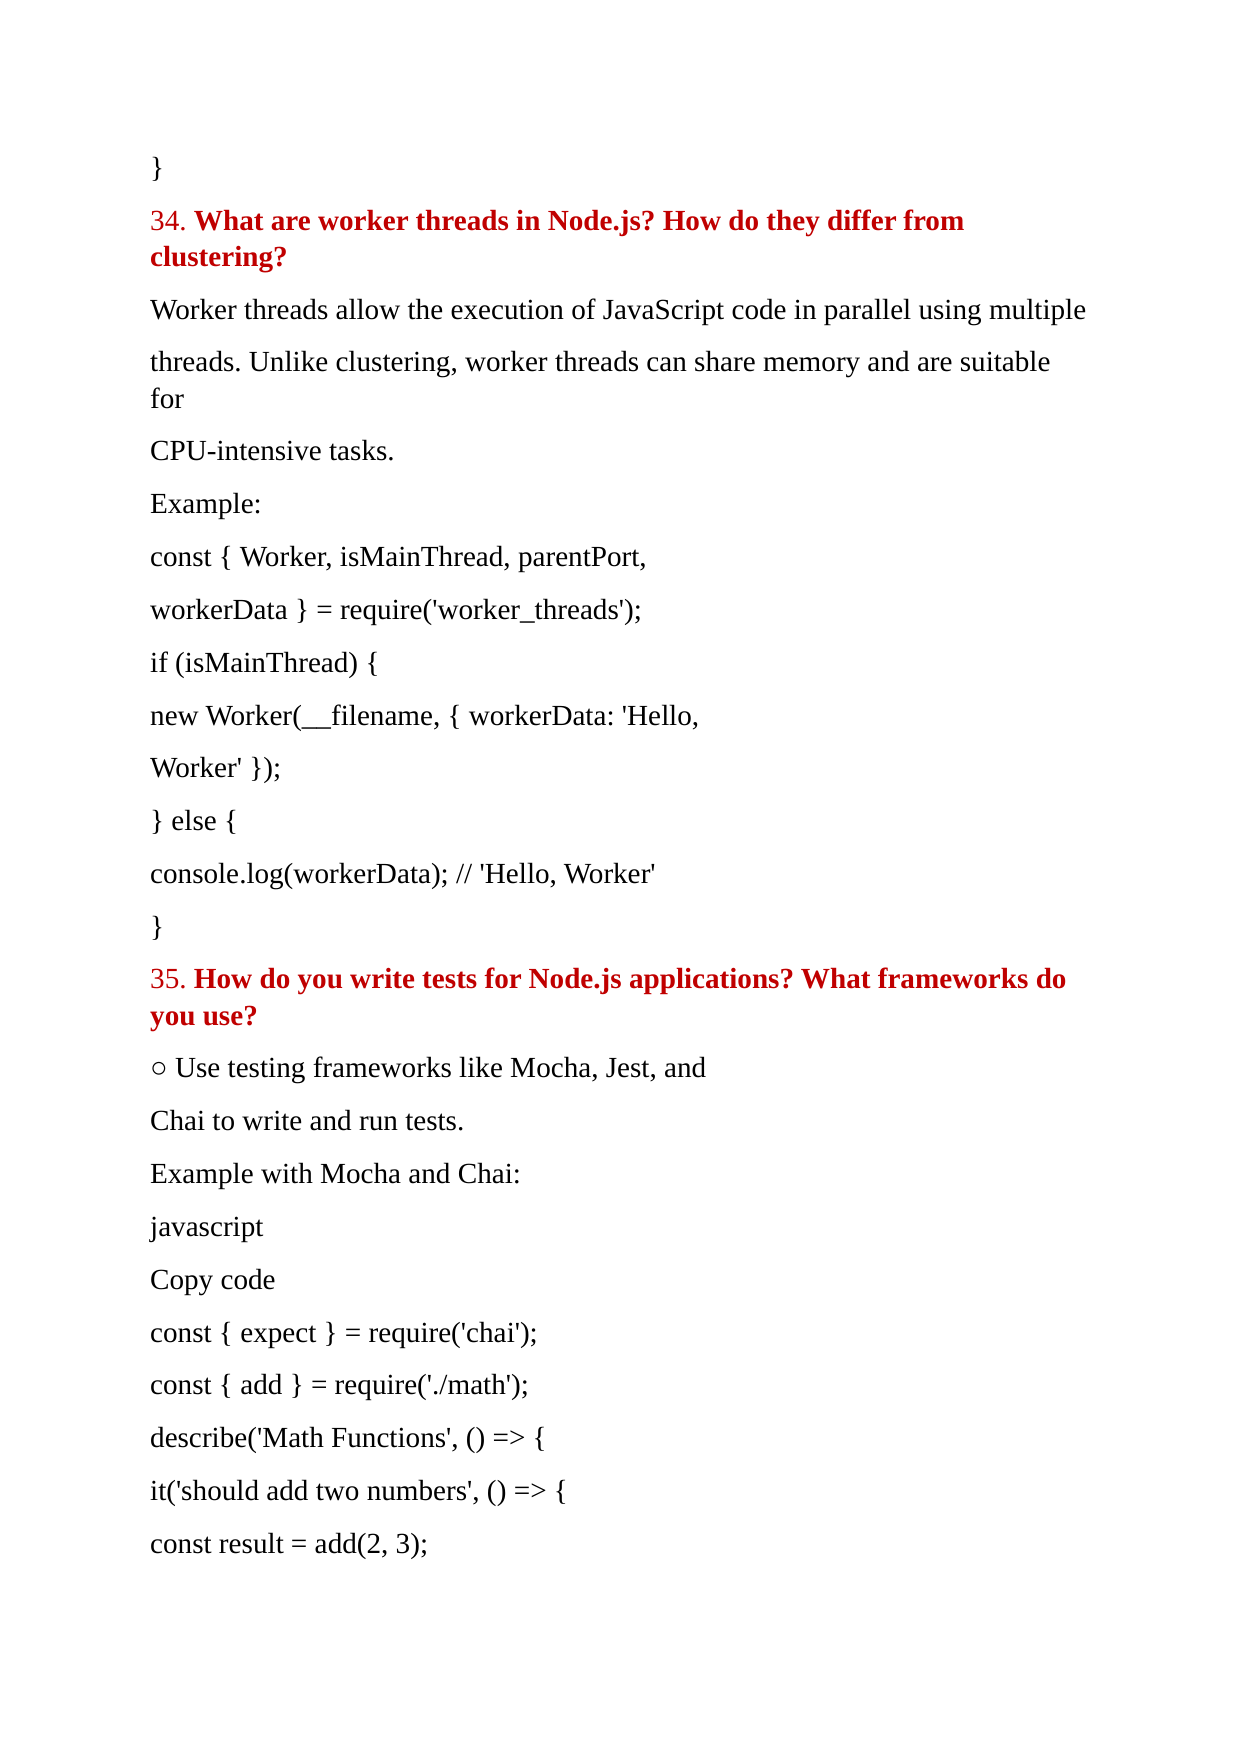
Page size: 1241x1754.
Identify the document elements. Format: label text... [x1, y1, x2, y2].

text threads. Unlike clustering, worker threads can share memory and are suitable for [150, 344, 1090, 414]
text Worker threads allow the execution of JavaScript code in parallel using multiple [150, 292, 1090, 325]
text ○ Use testing frameworks like Mocha, Jest, and [150, 1051, 1090, 1084]
text new Worker(__filename, { workerData: 'Hello, [150, 698, 1090, 731]
text const { Worker, isMainThread, parentPort, [150, 539, 1090, 573]
text const { add } = require('./math'); [150, 1367, 1090, 1401]
text Copy code [150, 1262, 1090, 1295]
text Worker' }); [150, 750, 1090, 784]
text } [150, 909, 1090, 942]
text const result = add(2, 3); [150, 1526, 1090, 1559]
text CPU-intensive tasks. [150, 433, 1090, 467]
text Chai to write and run tests. [150, 1103, 1090, 1137]
text javascript [150, 1209, 1090, 1243]
text Example: [150, 486, 1090, 520]
text } else { [150, 803, 1090, 837]
text console.log(workerData); // 'Hello, Worker' [150, 856, 1090, 889]
text workerData } = require('worker_threads'); [150, 592, 1090, 626]
text describe('Math Functions', () => { [150, 1420, 1090, 1454]
text 34. What are worker threads in Node.js? How do they differ from clustering? [150, 203, 1090, 272]
text const { expect } = require('chai'); [150, 1315, 1090, 1348]
text Example with Mocha and Chai: [150, 1156, 1090, 1190]
text } [150, 150, 1090, 183]
text if (isMainThread) { [150, 645, 1090, 678]
text 35. How do you write tests for Node.js applications? What frameworks do you use? [150, 962, 1090, 1031]
text it('should add two numbers', () => { [150, 1473, 1090, 1507]
